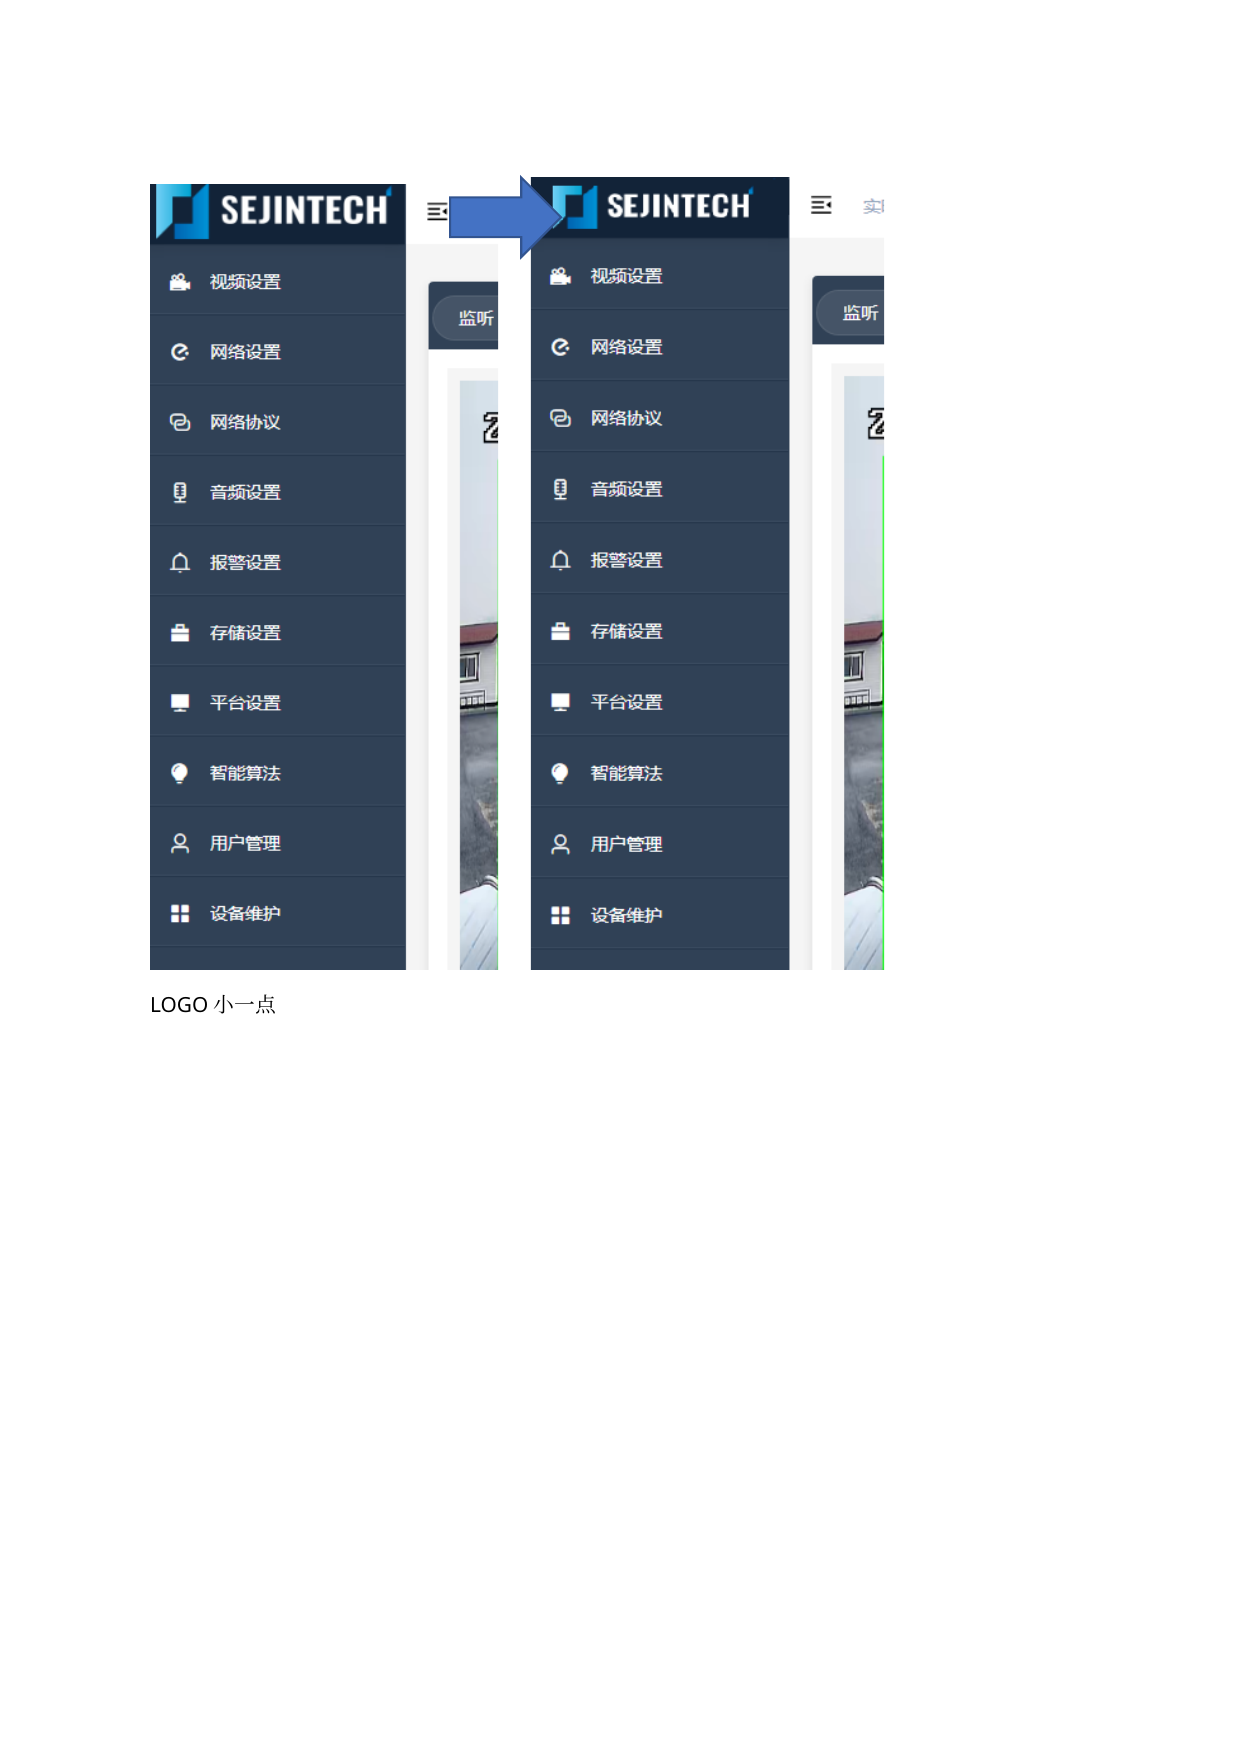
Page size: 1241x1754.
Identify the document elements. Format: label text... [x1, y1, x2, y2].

picture [150, 184, 499, 970]
picture [530, 177, 885, 970]
text LOGO 小一点 [150, 989, 1090, 1019]
